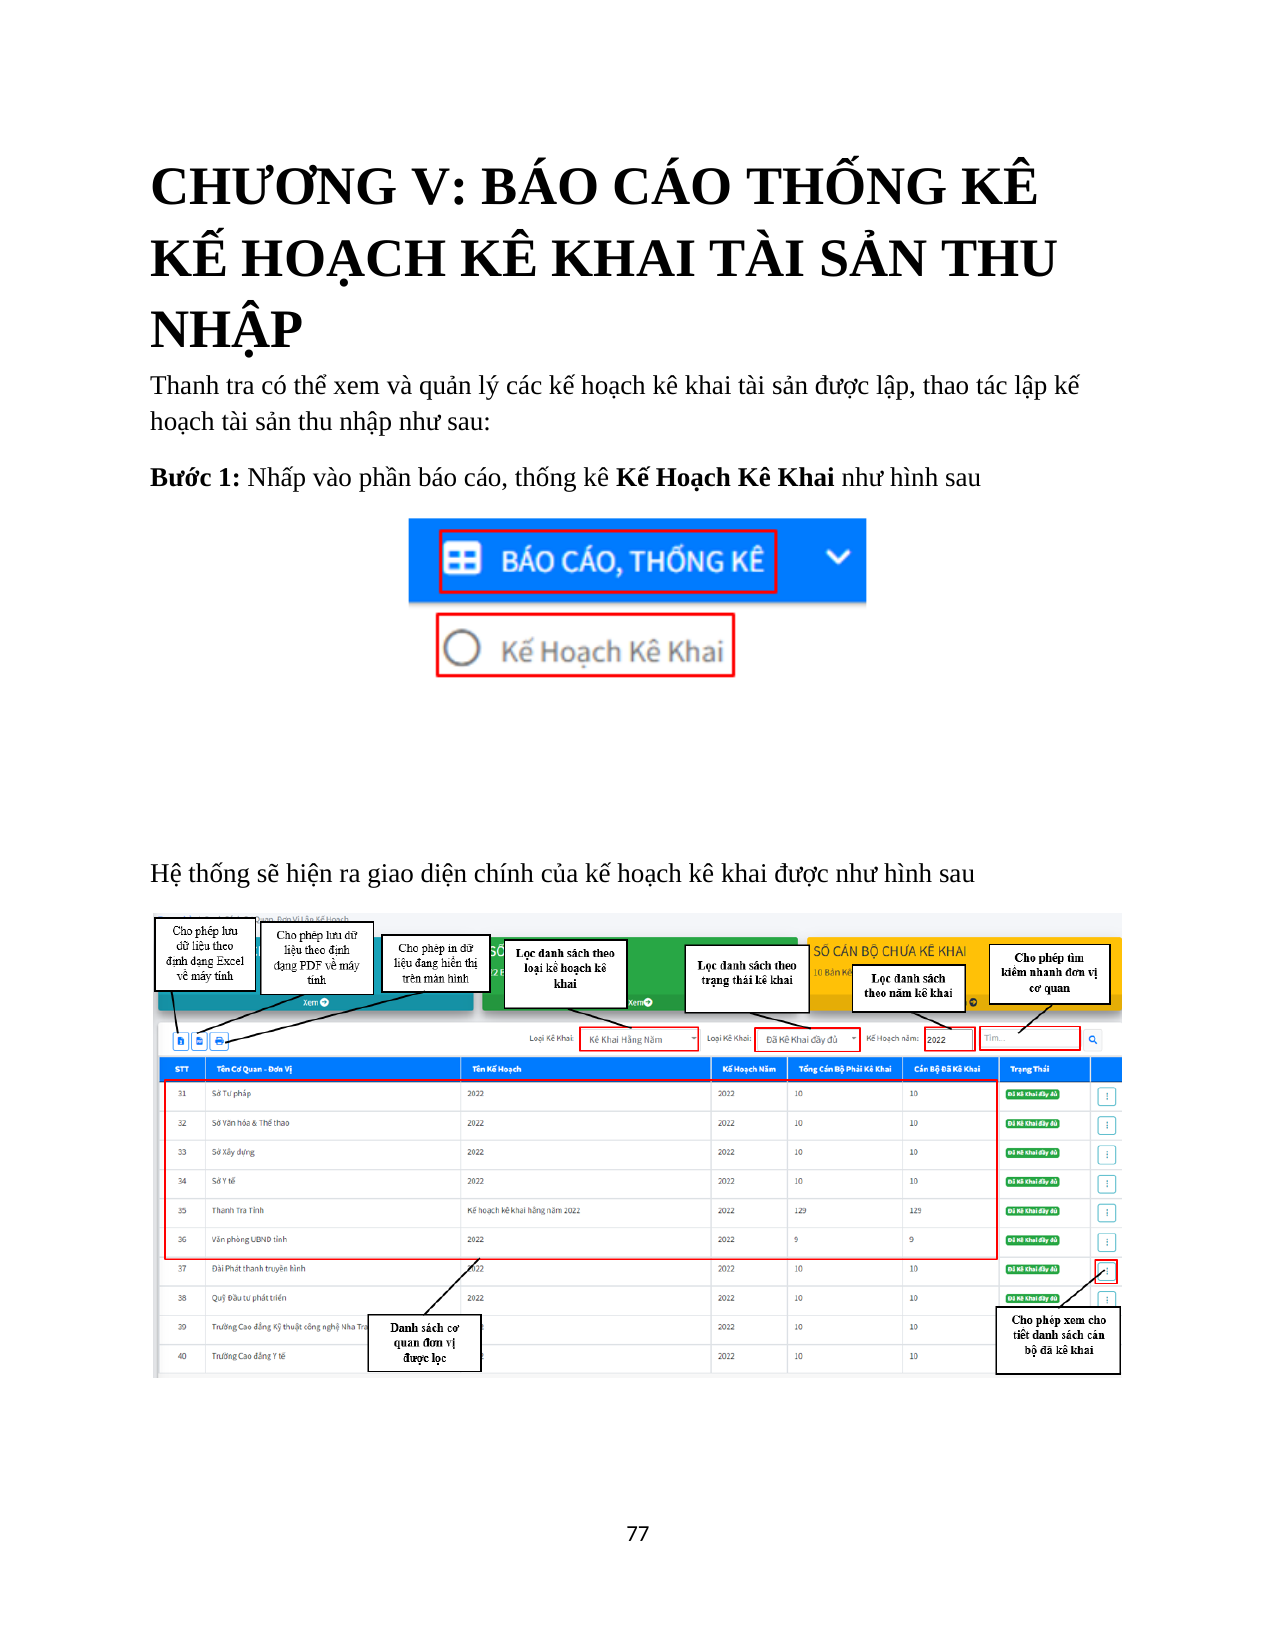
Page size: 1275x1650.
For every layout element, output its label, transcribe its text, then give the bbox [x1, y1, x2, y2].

text Bước 1: Nhấp vào phần báo cáo, thống kê Kế Hoạch Kê Khai như hình sau [150, 461, 1125, 492]
picture [150, 913, 1125, 1378]
subtitle CHƯƠNG V: BÁO CÁO THỐNG KÊ KẾ HOẠCH KÊ KHAI TÀI SẢN THU NHẬP [150, 154, 1125, 359]
picture [408, 517, 867, 720]
text Thanh tra có thể xem và quản lý các kế hoạch kê khai tài sản được lập, thao tác lập kế hoạch tài sản thu nhập như sau: [150, 369, 1125, 436]
text Hệ thống sẽ hiện ra giao diện chính của kế hoạch kê khai được như hình sau [150, 857, 1125, 888]
